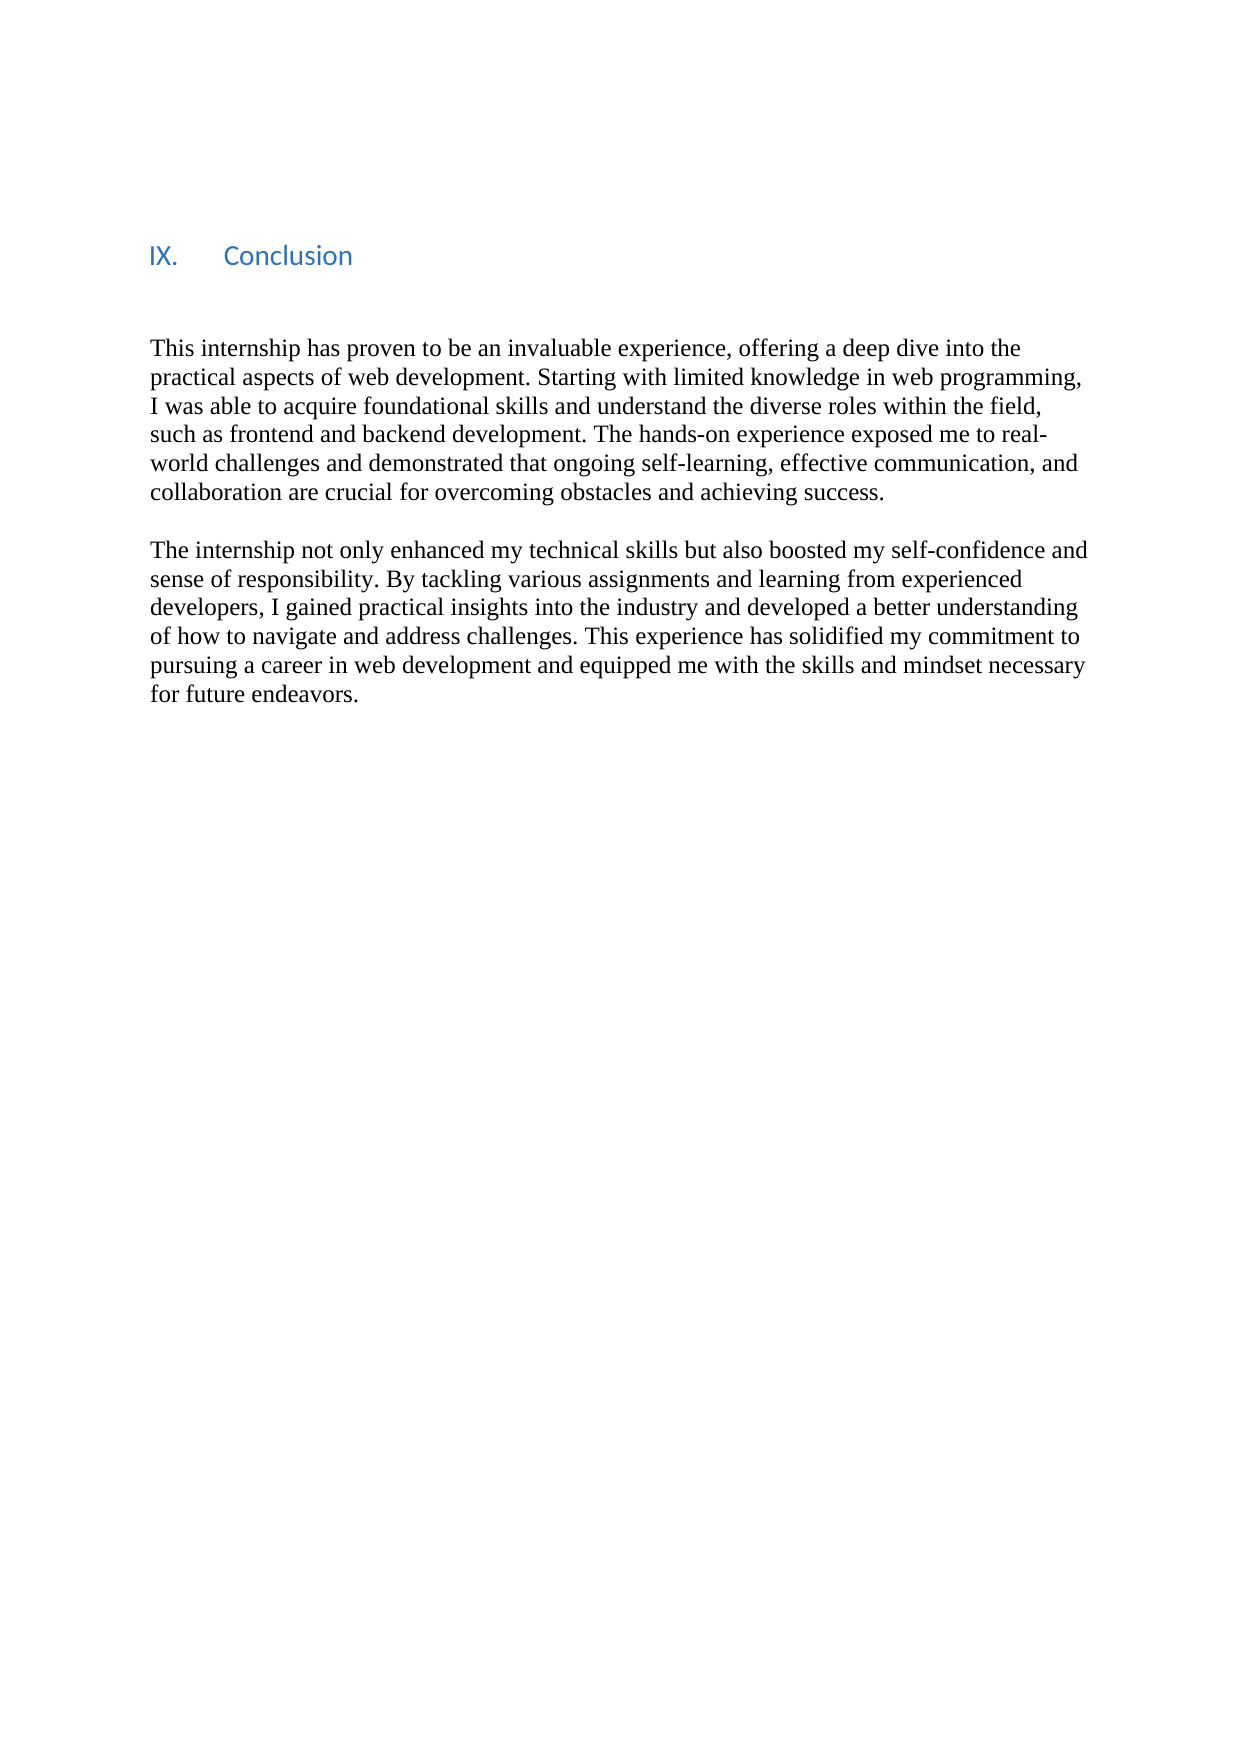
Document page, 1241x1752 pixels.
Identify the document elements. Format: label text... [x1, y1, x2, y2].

text This internship has proven to be an invaluable experience, offering a deep dive into the practical aspects of web development. Starting with limited knowledge in web programming, I was able to acquire foundational skills and understand the diverse roles within the field, such as frontend and backend development. The hands-on experience exposed me to real-world challenges and demonstrated that ongoing self-learning, effective communication, and collaboration are crucial for overcoming obstacles and achieving success. [150, 333, 1090, 506]
subtitle Conclusion [148, 237, 1041, 273]
text The internship not only enhanced my technical skills but also boosted my self-confidence and sense of responsibility. By tackling various assignments and learning from experienced developers, I gained practical insights into the industry and developed a better understanding of how to navigate and address challenges. This experience has solidified my commitment to pursuing a career in web development and equipped me with the skills and mindset necessary for future endeavors. [150, 535, 1090, 707]
